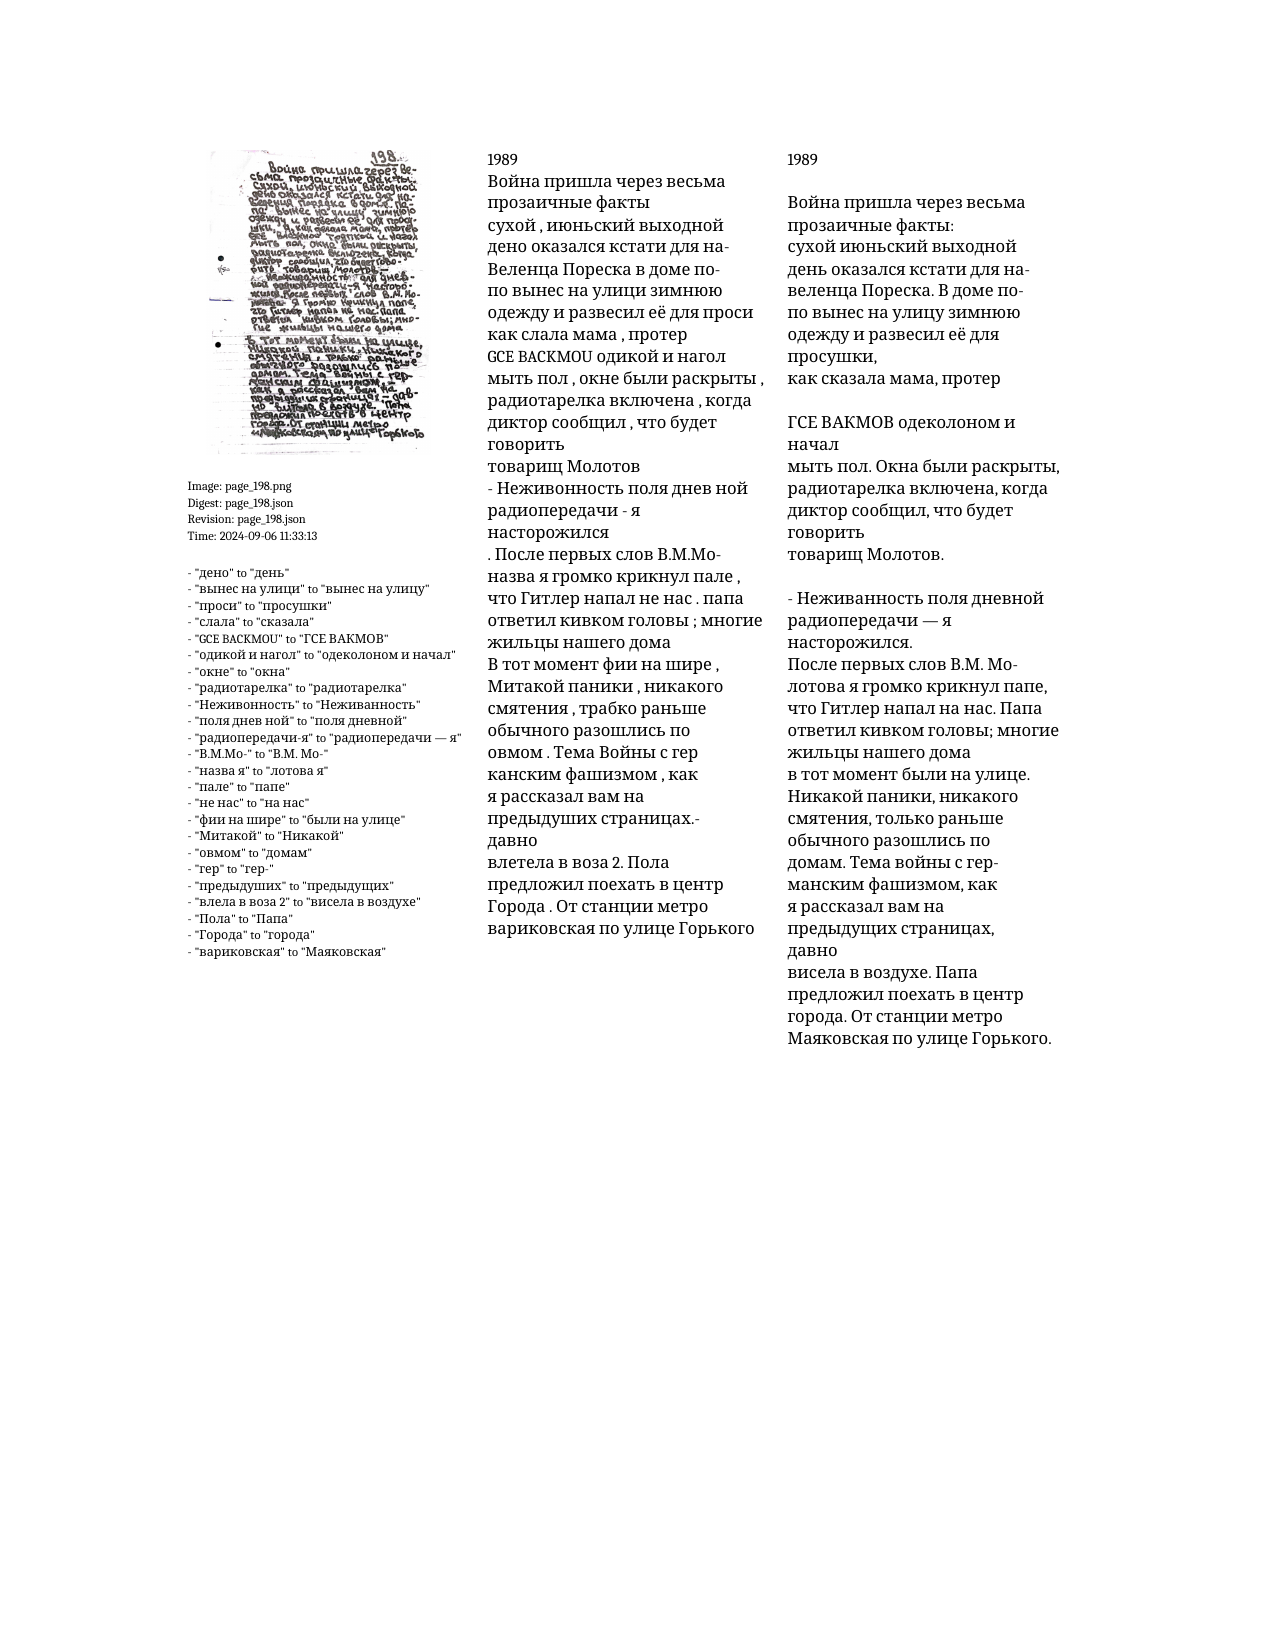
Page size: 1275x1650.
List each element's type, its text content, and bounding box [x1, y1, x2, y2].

table_header 1989 Война пришла через весьма прозаичные факты сухой , июньский выходной дено оказался кстати для на- Веленца Пореска в доме по- по вынес на улици зимнюю одежду и развесил её для проси как слала мама , протер GCE BACKMOU одикой и нагол мыть пол , окне были раскрыты , радиотарелка включена , когда диктор сообщил , что будет говорить товарищ Молотов - Неживонность поля днев ной радиопередачи - я насторожился . После первых слов В.М.Мо- назва я громко крикнул пале , что Гитлер напал не нас . папа ответил кивком головы ; многие жильцы нашего дома В тот момент фии на шире , Митакой паники , никакого смятения , трабко раньше обычного разошлись по овмом . Тема Войны с гер канским фашизмом , как я рассказал вам на предыдуших страницах.- давно влетела в воза 2. Пола предложил поехать в центр Города . От станции метро вариковская по улице Горького [476, 150, 776, 1500]
table_header 1989 Война пришла через весьма прозаичные факты: сухой июньский выходной день оказался кстати для на- веленца Пореска. В доме по- по вынес на улицу зимнюю одежду и развесил её для просушки, как сказала мама, протер ГСЕ ВАКМОВ одеколоном и начал мыть пол. Окна были раскрыты, радиотарелка включена, когда диктор сообщил, что будет говорить товарищ Молотов. - Неживанность поля дневной радиопередачи — я насторожился. После первых слов В.М. Мо- лотова я громко крикнул папе, что Гитлер напал на нас. Папа ответил кивком головы; многие жильцы нашего дома в тот момент были на улице. Никакой паники, никакого смятения, только раньше обычного разошлись по домам. Тема войны с гер- манским фашизмом, как я рассказал вам на предыдущих страницах, давно висела в воздухе. Папа предложил поехать в центр города. От станции метро Маяковская по улице Горького. [776, 150, 1076, 1500]
table_header Image: page_198.png Digest: page_198.json Revision: page_198.json Time: 2024-09-06 11:33:13 - "дено" to "день" - "вынес на улици" to "вынес на улицу" - "проси" to "просушки" - "слала" to "сказала" - "GCE BACKMOU" to "ГСЕ ВАКМОВ" - "одикой и нагол" to "одеколоном и начал" - "окне" to "окна" - "радиотарелка" to "радиотарелка" - "Неживонность" to "Неживанность" - "поля днев ной" to "поля дневной" - "радиопередачи-я" to "радиопередачи — я" - "В.М.Мо-" to "В.М. Мо-" - "назва я" to "лотова я" - "пале" to "папе" - "не нас" to "на нас" - "фии на шире" to "были на улице" - "Митакой" to "Никакой" - "овмом" to "домам" - "гер" to "гер-" - "предыдуших" to "предыдущих" - "влела в воза 2" to "висела в воздухе" - "Пола" to "Папа" - "Города" to "города" - "вариковская" to "Маяковская" [176, 150, 476, 1500]
picture [206, 150, 432, 455]
